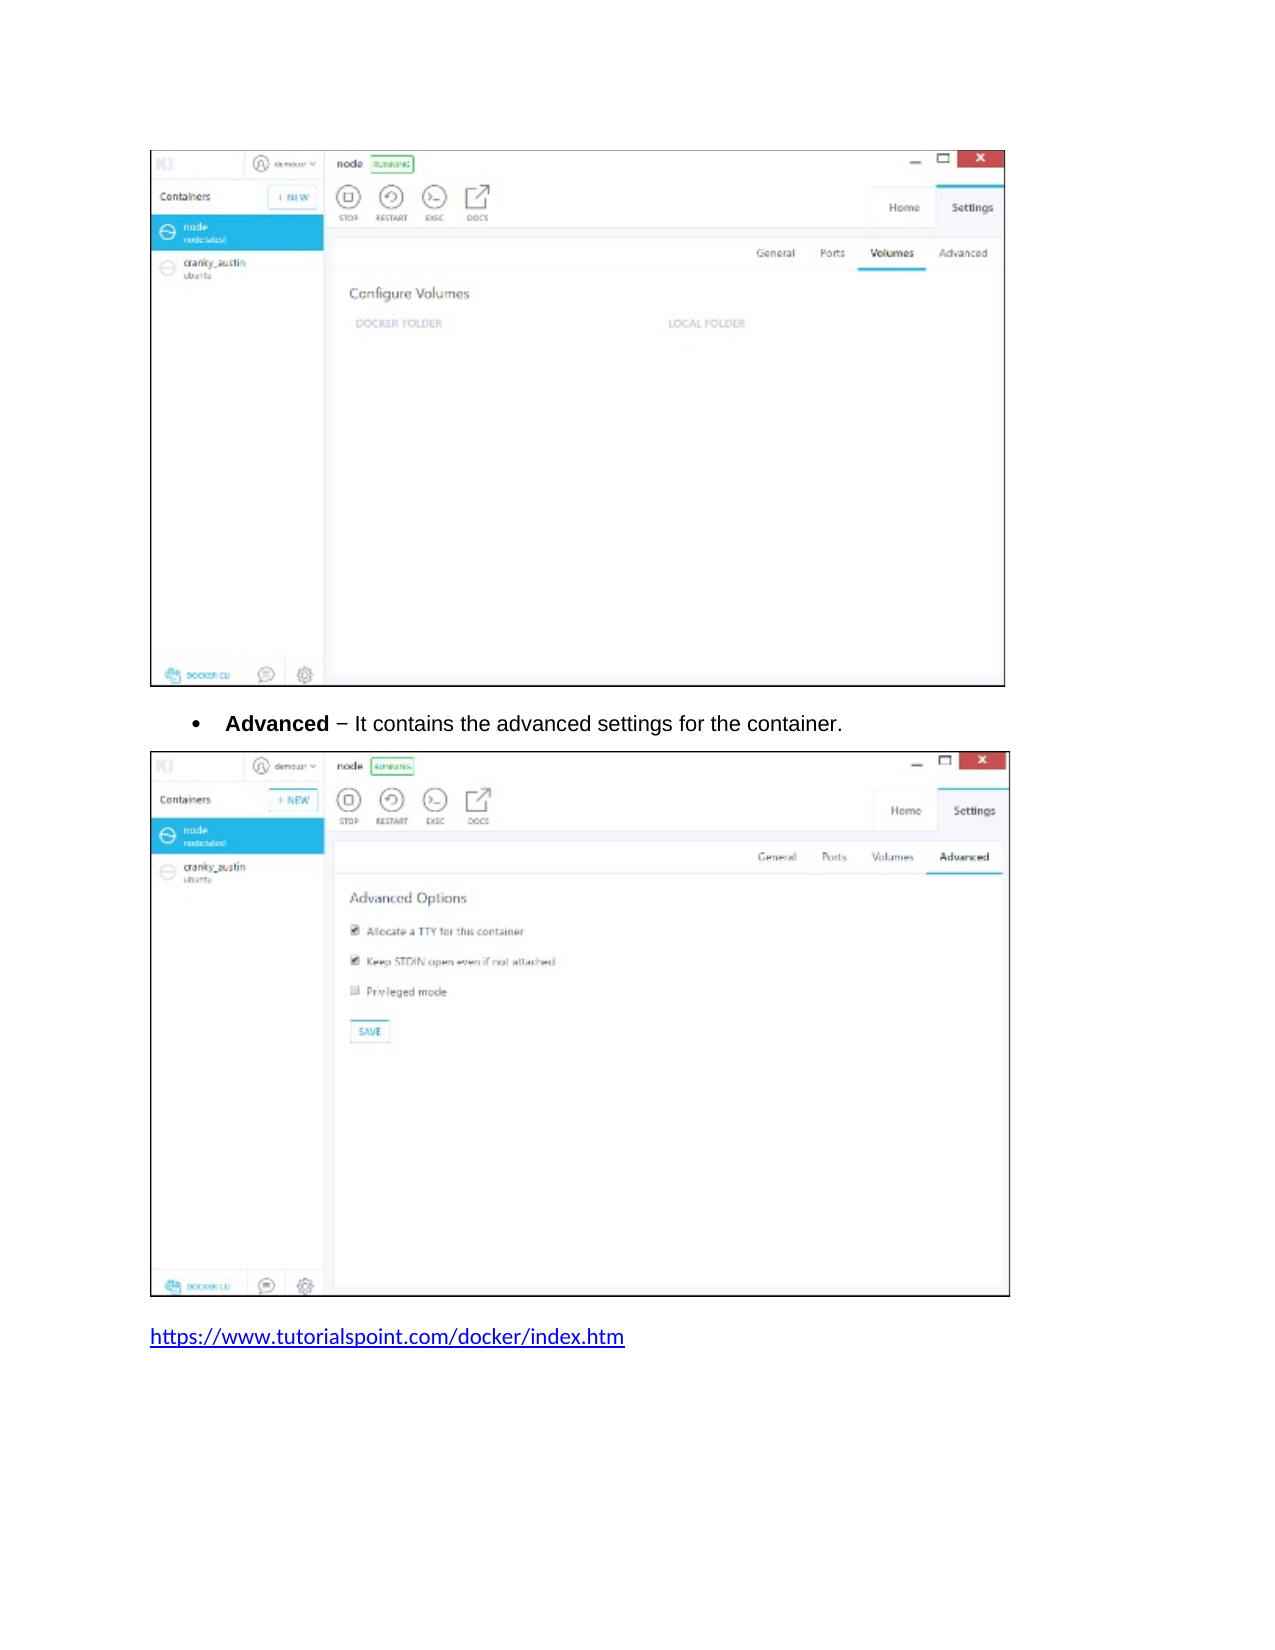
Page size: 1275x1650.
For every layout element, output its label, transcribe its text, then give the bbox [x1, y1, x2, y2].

list Advanced − It contains the advanced settings for the container. [192, 711, 1120, 736]
text https://www.tutorialspoint.com/docker/index.htm [150, 1322, 1125, 1350]
picture [150, 751, 1011, 1297]
picture [150, 150, 1006, 687]
